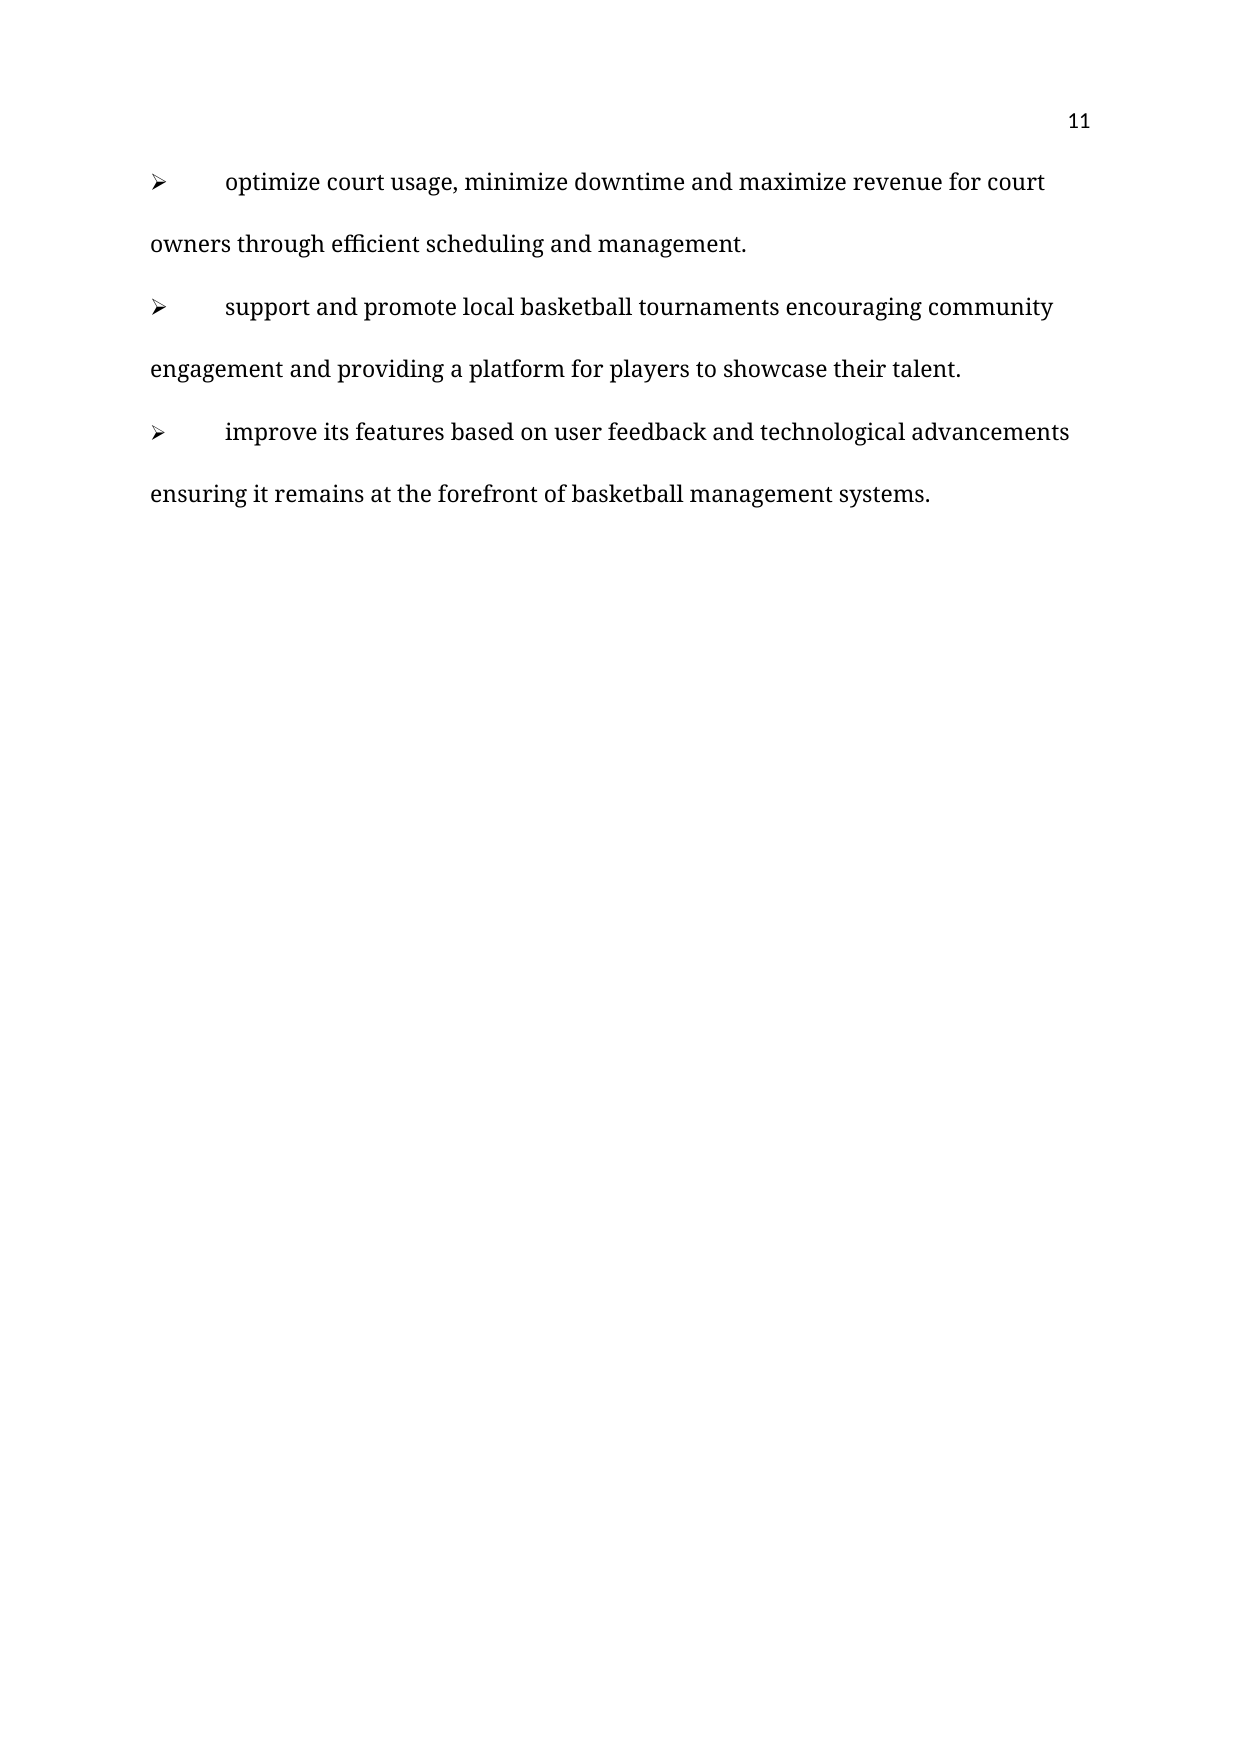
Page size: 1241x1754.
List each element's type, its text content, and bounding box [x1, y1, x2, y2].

list optimize court usage, minimize downtime and maximize revenue for court owners through efficient scheduling and management. [150, 166, 1090, 259]
list improve its features based on user feedback and technological advancements ensuring it remains at the forefront of basketball management systems. [150, 416, 1090, 509]
list support and promote local basketball tournaments encouraging community engagement and providing a platform for players to showcase their talent. [150, 291, 1090, 384]
